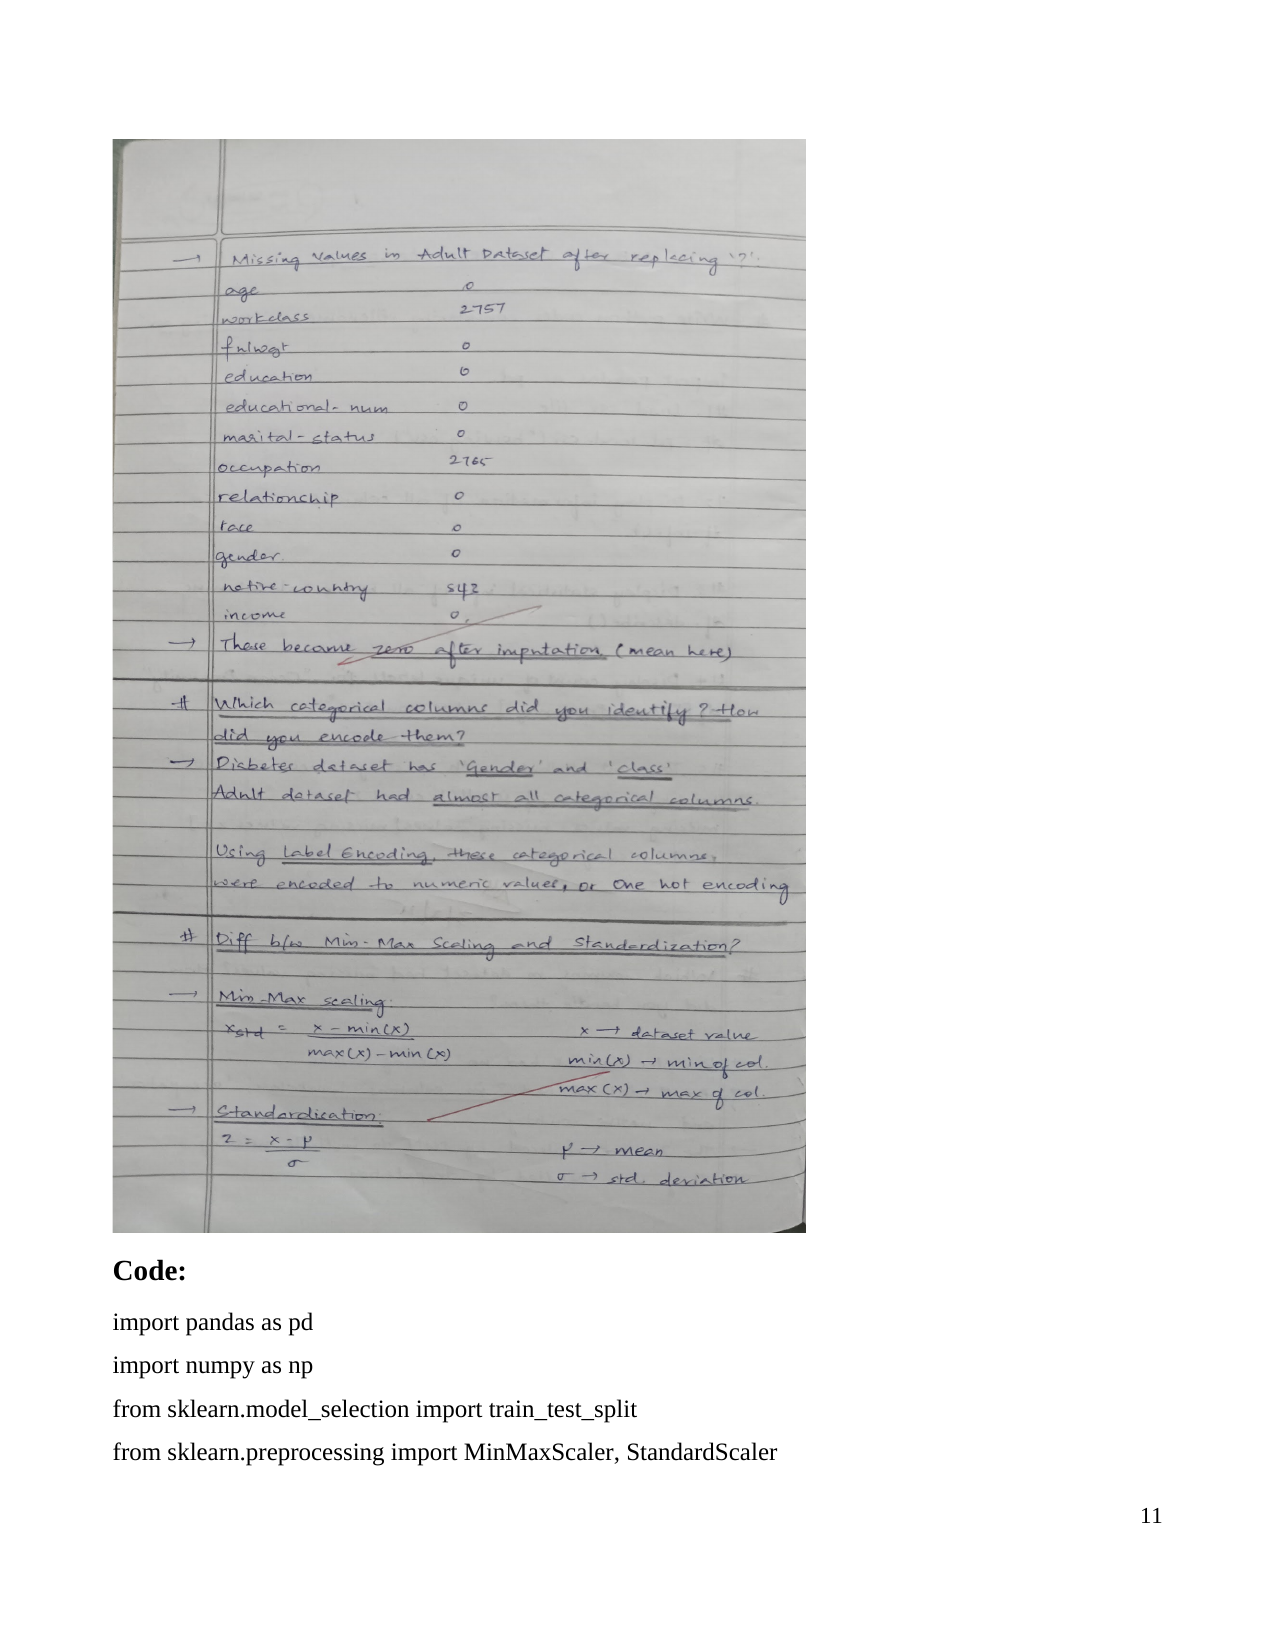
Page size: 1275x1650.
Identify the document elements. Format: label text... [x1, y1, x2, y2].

text import pandas as pd [112, 1307, 1162, 1336]
text Code: [112, 1253, 1162, 1287]
text import numpy as np [112, 1351, 1162, 1379]
text from sklearn.model_selection import train_test_split [112, 1394, 1162, 1422]
picture [112, 139, 806, 1233]
text from sklearn.preprocessing import MinMaxScaler, StandardScaler [112, 1437, 1162, 1466]
